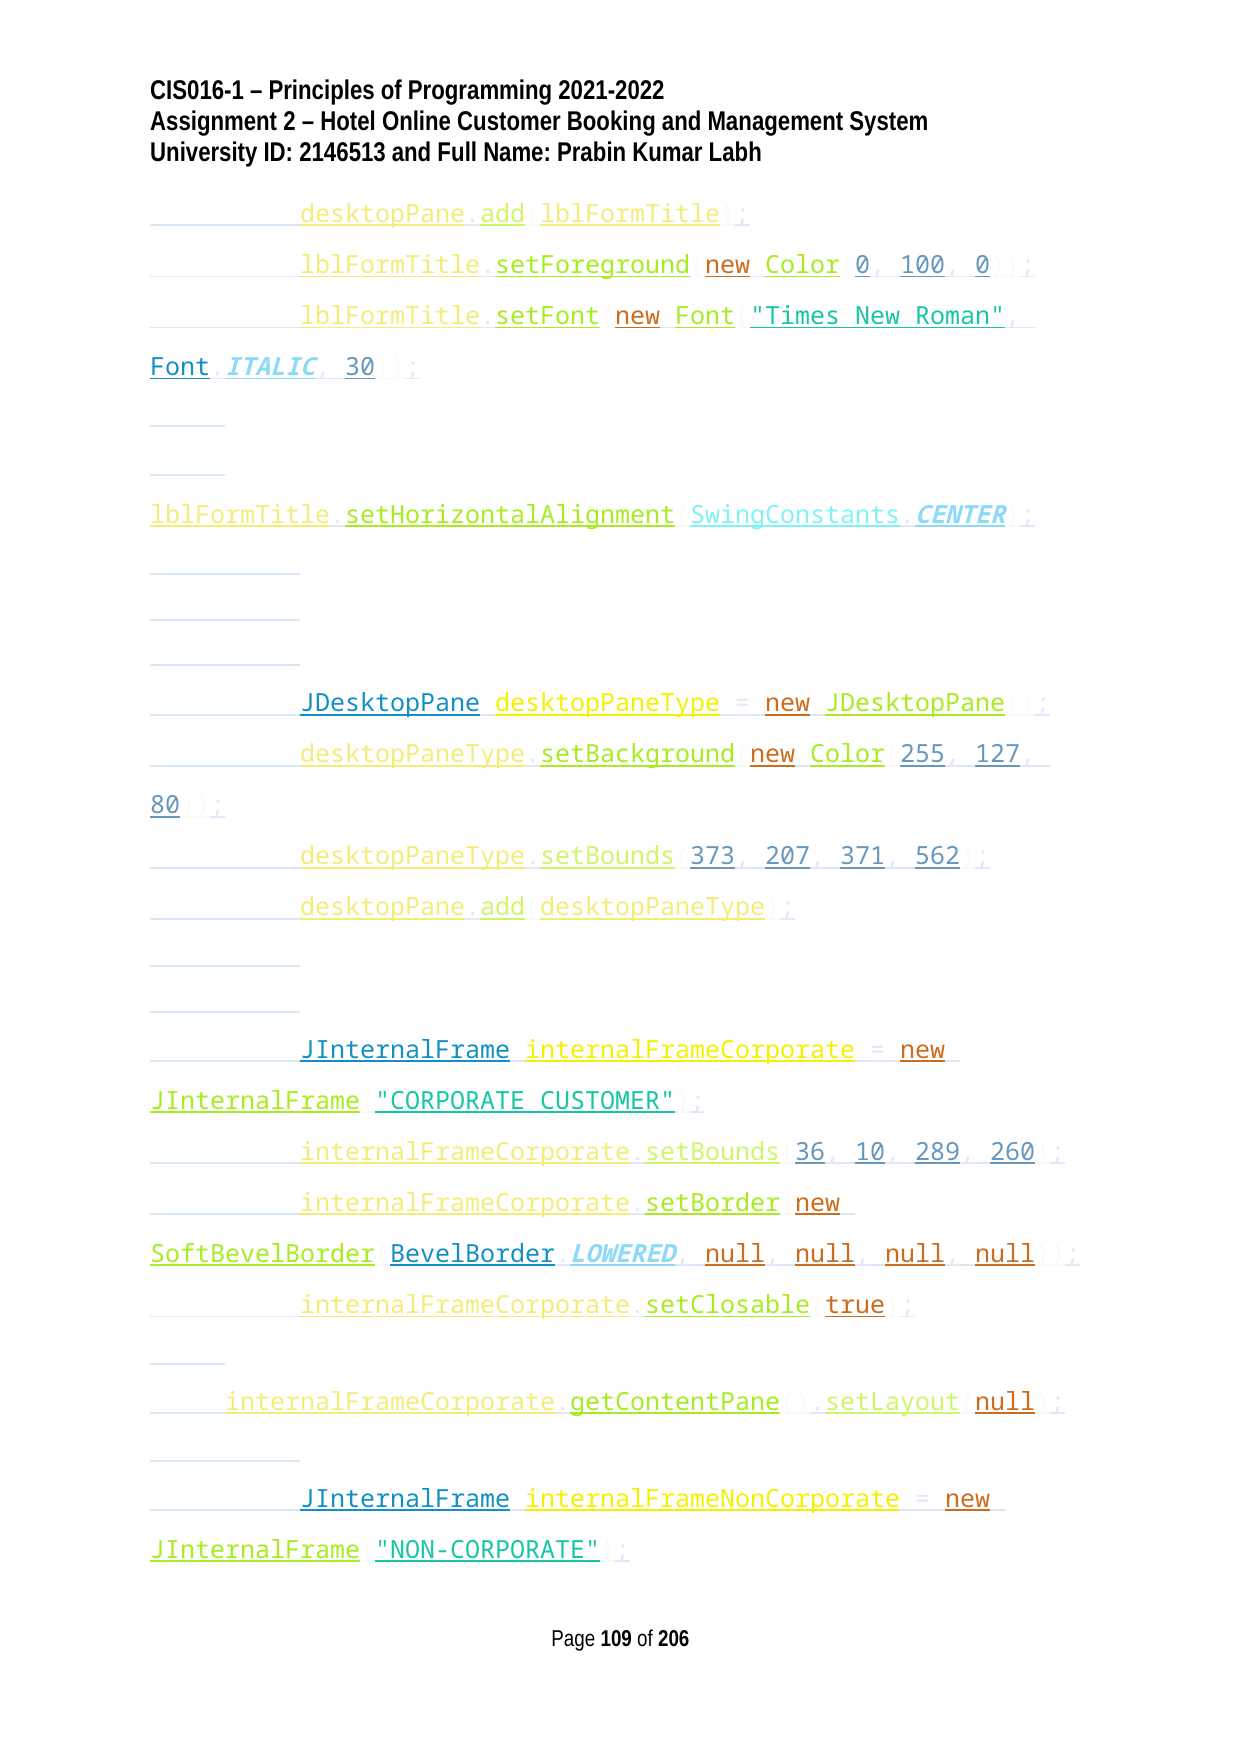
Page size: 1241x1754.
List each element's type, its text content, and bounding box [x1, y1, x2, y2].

text JDesktopPane desktopPaneType = new JDesktopPane(); [150, 685, 1090, 719]
text internalFrameCorporate.setBounds(36, 10, 289, 260); [150, 1133, 1090, 1168]
text internalFrameCorporate.setClosable(true); [150, 1287, 1090, 1321]
text desktopPaneType.setBackground(new Color(255, 127, 80)); [150, 736, 1090, 821]
text lblFormTitle.setFont(new Font("Times New Roman", Font.ITALIC, 30)); [150, 298, 1090, 383]
text lblFormTitle.setHorizontalAlignment(SwingConstants.CENTER); [150, 400, 1090, 531]
text JInternalFrame internalFrameNonCorporate = new JInternalFrame("NON-CORPORATE"); [150, 1480, 1090, 1565]
text internalFrameCorporate.getContentPane().setLayout(null); [150, 1338, 1090, 1417]
text JInternalFrame internalFrameCorporate = new JInternalFrame("CORPORATE CUSTOMER"); [150, 1031, 1090, 1117]
text desktopPane.add(lblFormTitle); [150, 196, 1090, 230]
text internalFrameCorporate.setBorder(new SoftBevelBorder(BevelBorder.LOWERED, null, null, null, null)); [150, 1184, 1090, 1270]
text desktopPaneType.setBounds(373, 207, 371, 562); [150, 838, 1090, 872]
text lblFormTitle.setForeground(new Color(0, 100, 0)); [150, 247, 1090, 281]
text desktopPane.add(desktopPaneType); [150, 889, 1090, 923]
